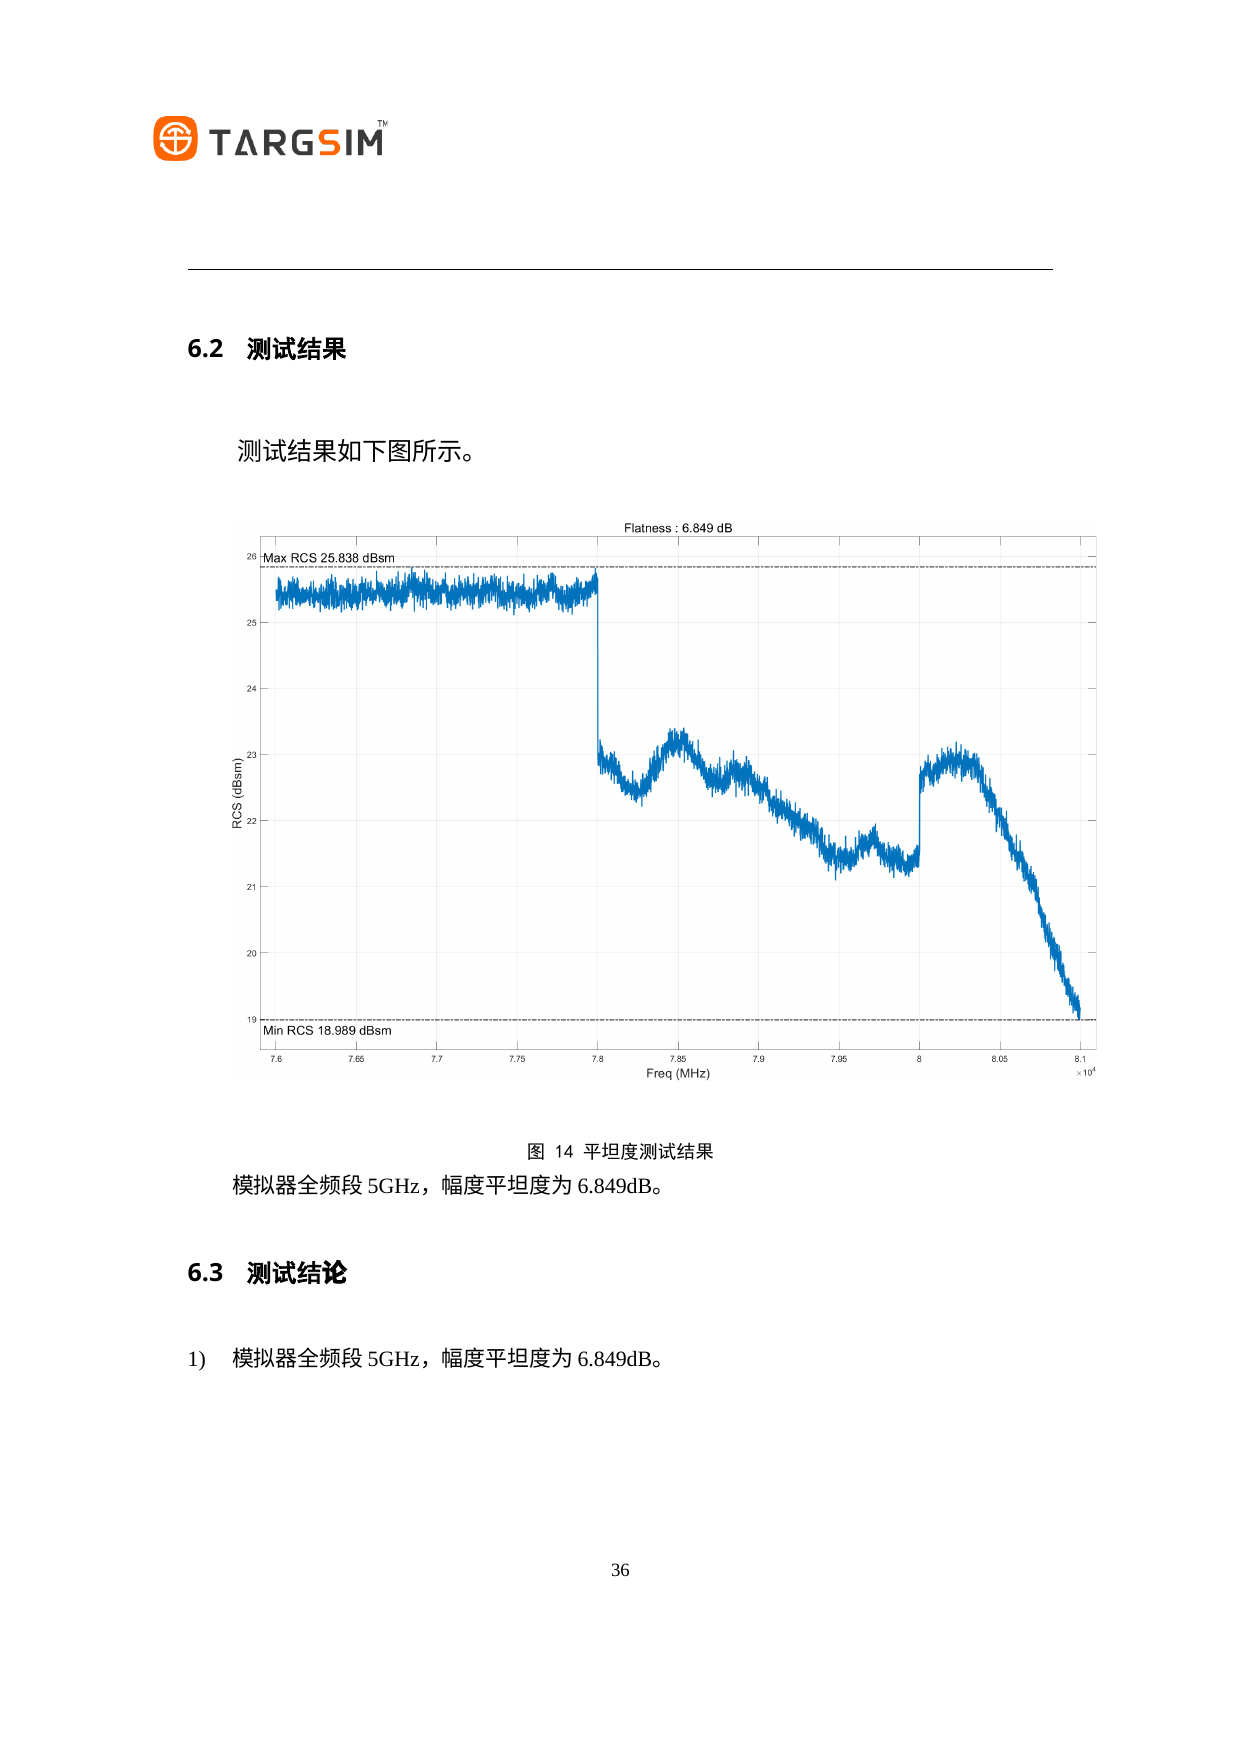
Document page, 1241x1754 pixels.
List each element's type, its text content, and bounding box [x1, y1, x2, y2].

subtitle 测试结论 [187, 1238, 1053, 1306]
text 测试结果如下图所示。 [187, 416, 1053, 484]
list 模拟器全频段5GHz，幅度平坦度为6.849dB。 [187, 1340, 1053, 1374]
picture [231, 522, 1097, 1081]
text 模拟器全频段5GHz，幅度平坦度为6.849dB。 [232, 1167, 1053, 1201]
picture [153, 116, 388, 161]
subtitle 测试结果 [187, 314, 1053, 382]
